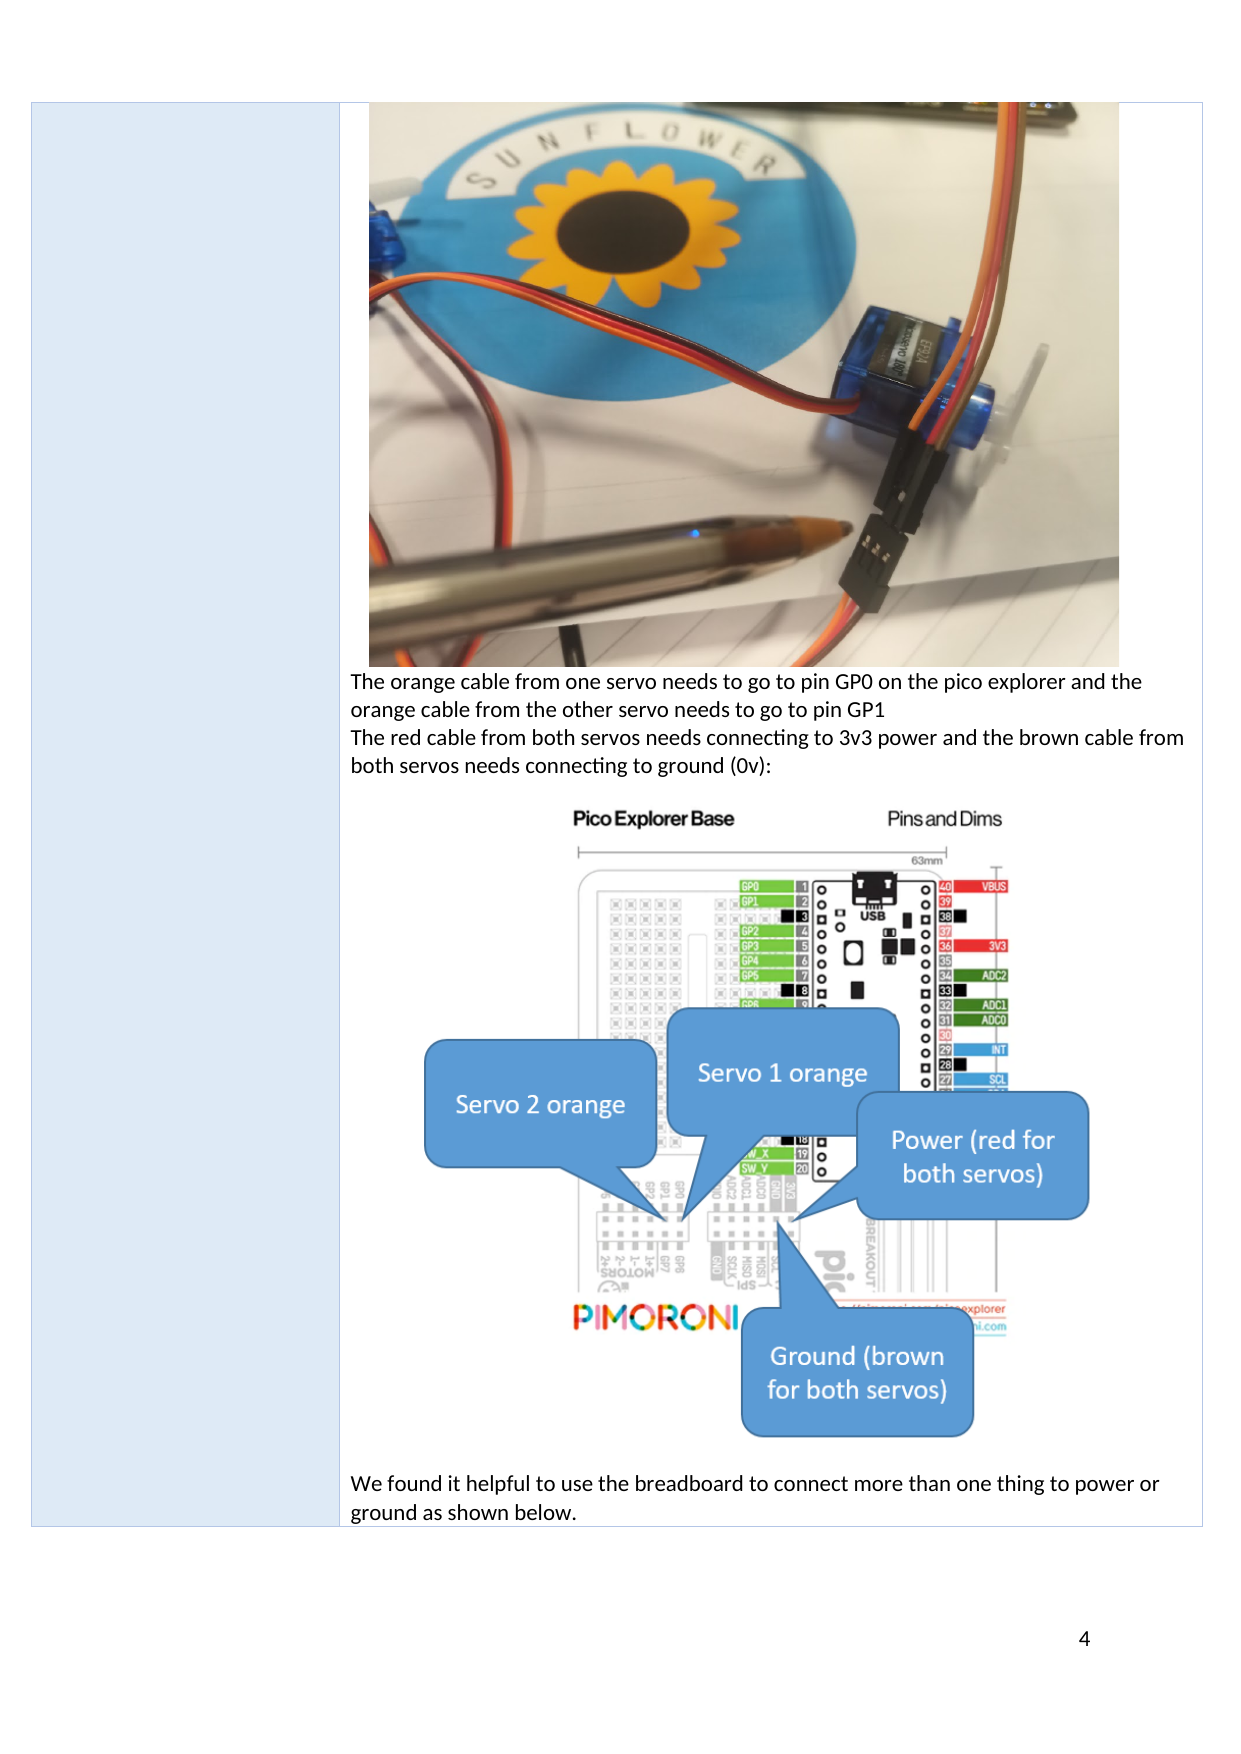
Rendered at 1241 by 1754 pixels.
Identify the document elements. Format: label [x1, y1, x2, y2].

table_cell [32, 103, 339, 1526]
table_cell [340, 103, 1202, 1526]
